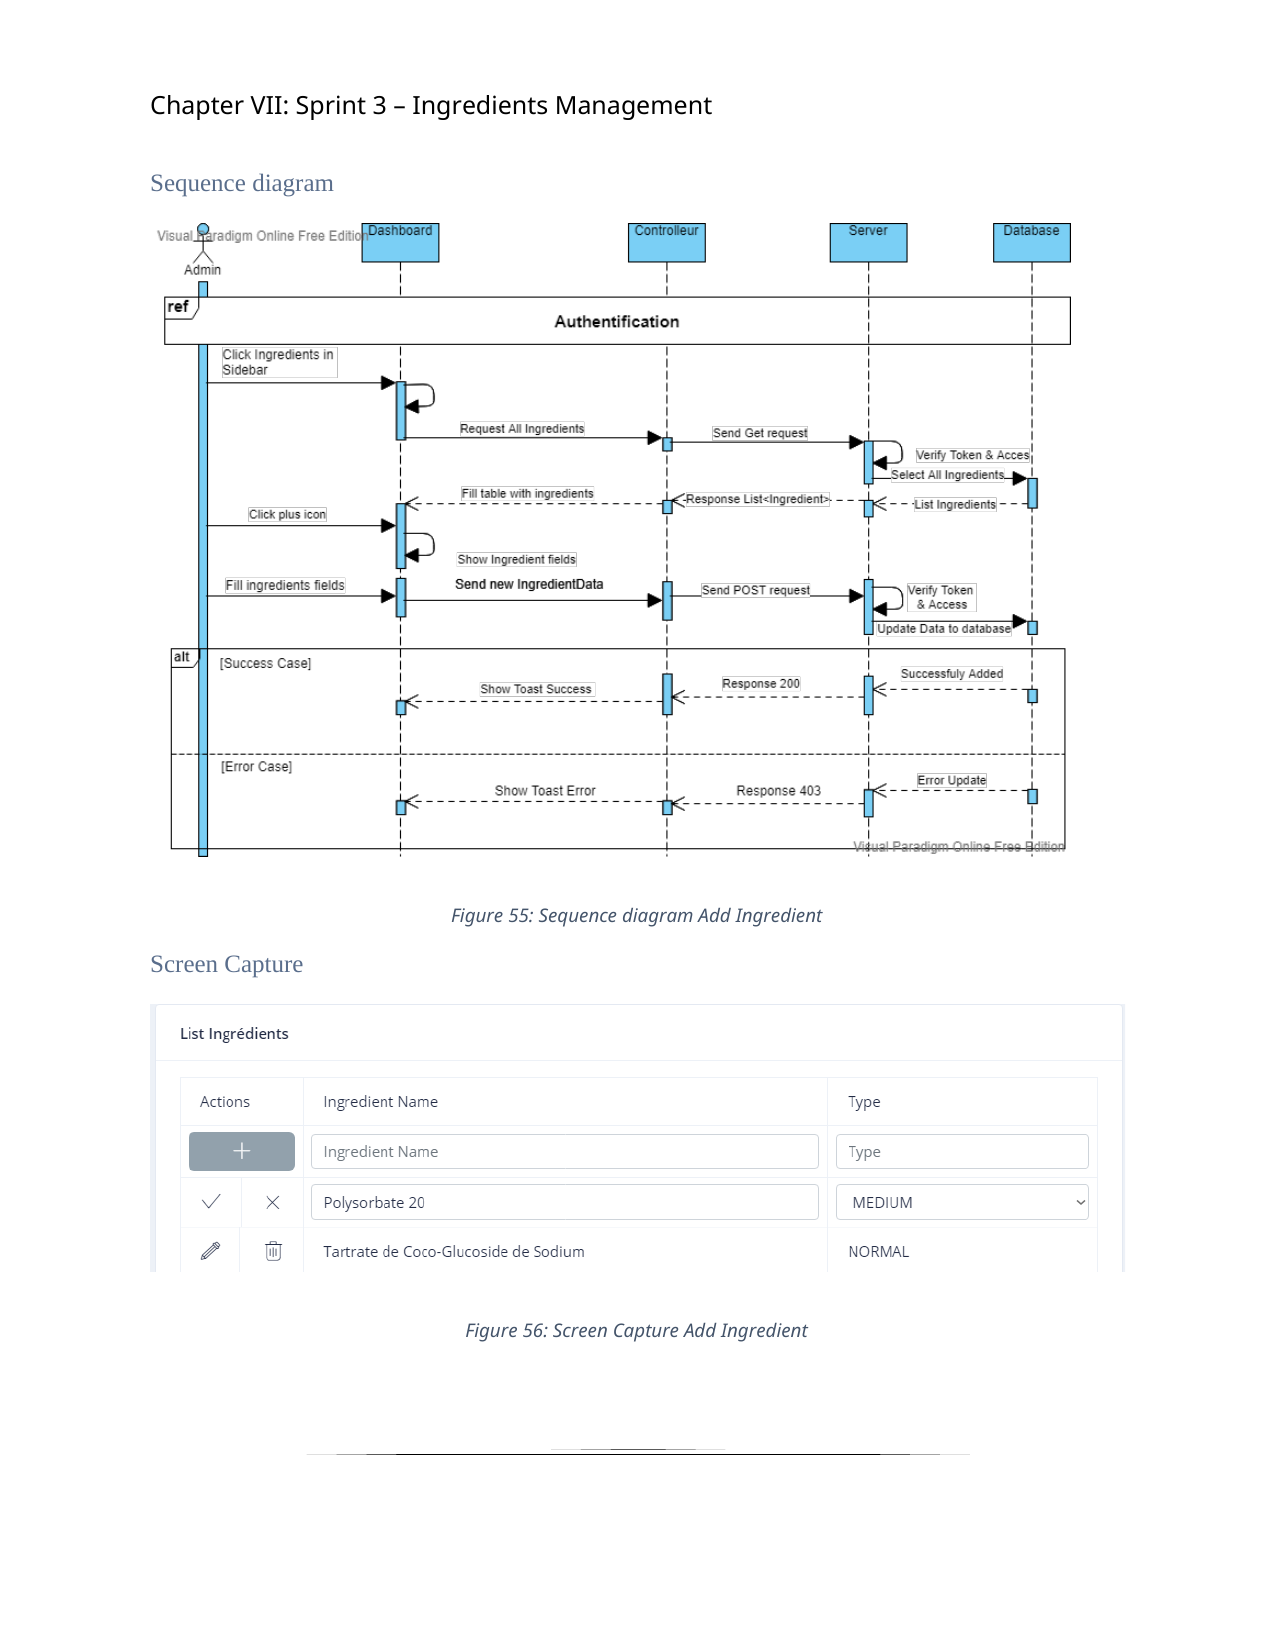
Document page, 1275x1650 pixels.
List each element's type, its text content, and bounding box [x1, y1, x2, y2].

subtitle Sequence diagram [150, 168, 1125, 197]
picture [150, 223, 1071, 857]
text Figure 55: Sequence diagram Add Ingredient [150, 902, 1125, 928]
subtitle Screen Capture [150, 949, 1125, 978]
text Figure 56: Screen Capture Add Ingredient [150, 1317, 1125, 1343]
picture [150, 1004, 1125, 1272]
